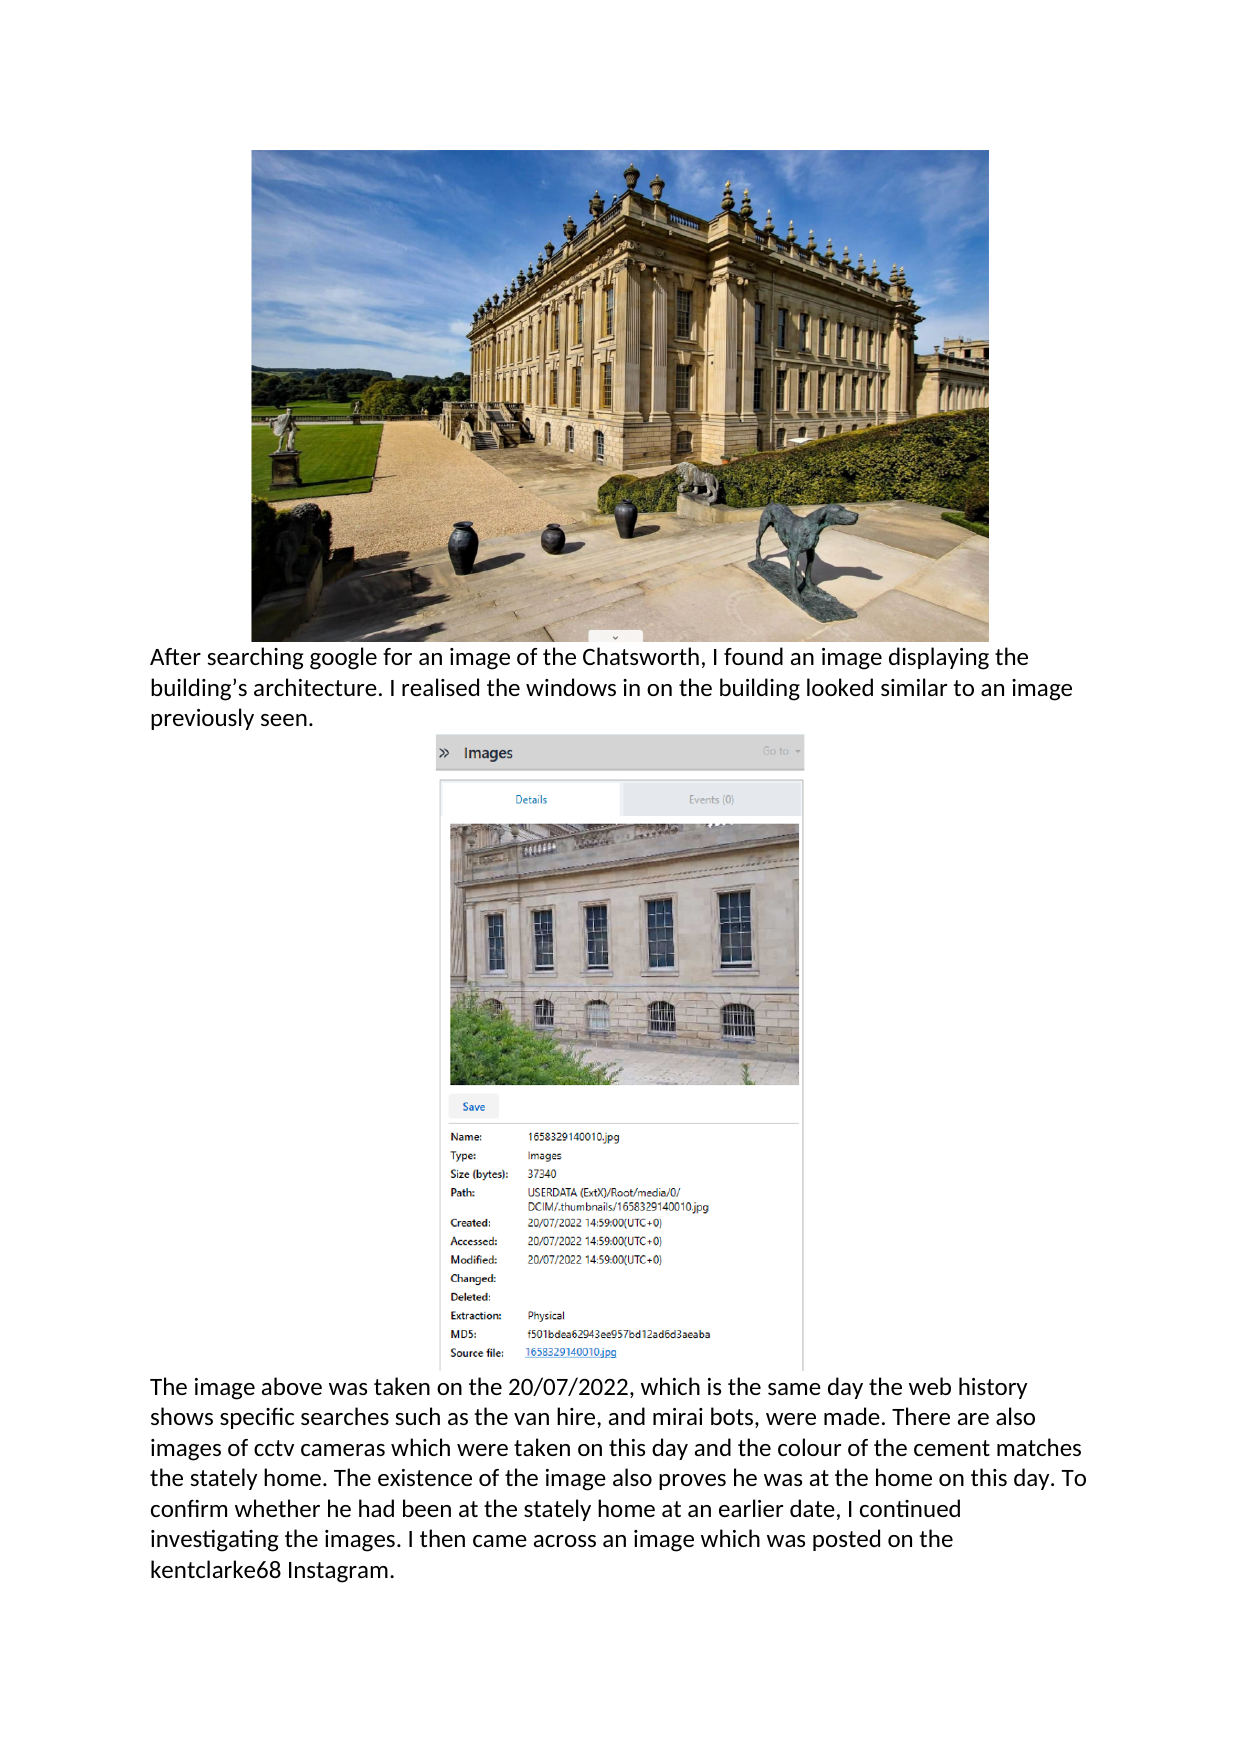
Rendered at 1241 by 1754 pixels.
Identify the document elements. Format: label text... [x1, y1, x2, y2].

picture [435, 732, 805, 1371]
picture [251, 150, 989, 642]
text After searching google for an image of the Chatsworth, I found an image displaying the building’s architecture. I realised the windows in on the building looked similar to an image previously seen. [150, 641, 1090, 733]
text The image above was taken on the 20/07/2022, which is the same day the web history shows specific searches such as the van hire, and mirai bots, were made. There are also images of cctv cameras which were taken on this day and the colour of the cement matches the stately home. The existence of the image also proves he was at the home on this day. To confirm whether he had been at the stately home at an earlier date, I continued investigating the images. I then came across an image which was posted on the kentclarke68 Instagram. [150, 1371, 1090, 1584]
